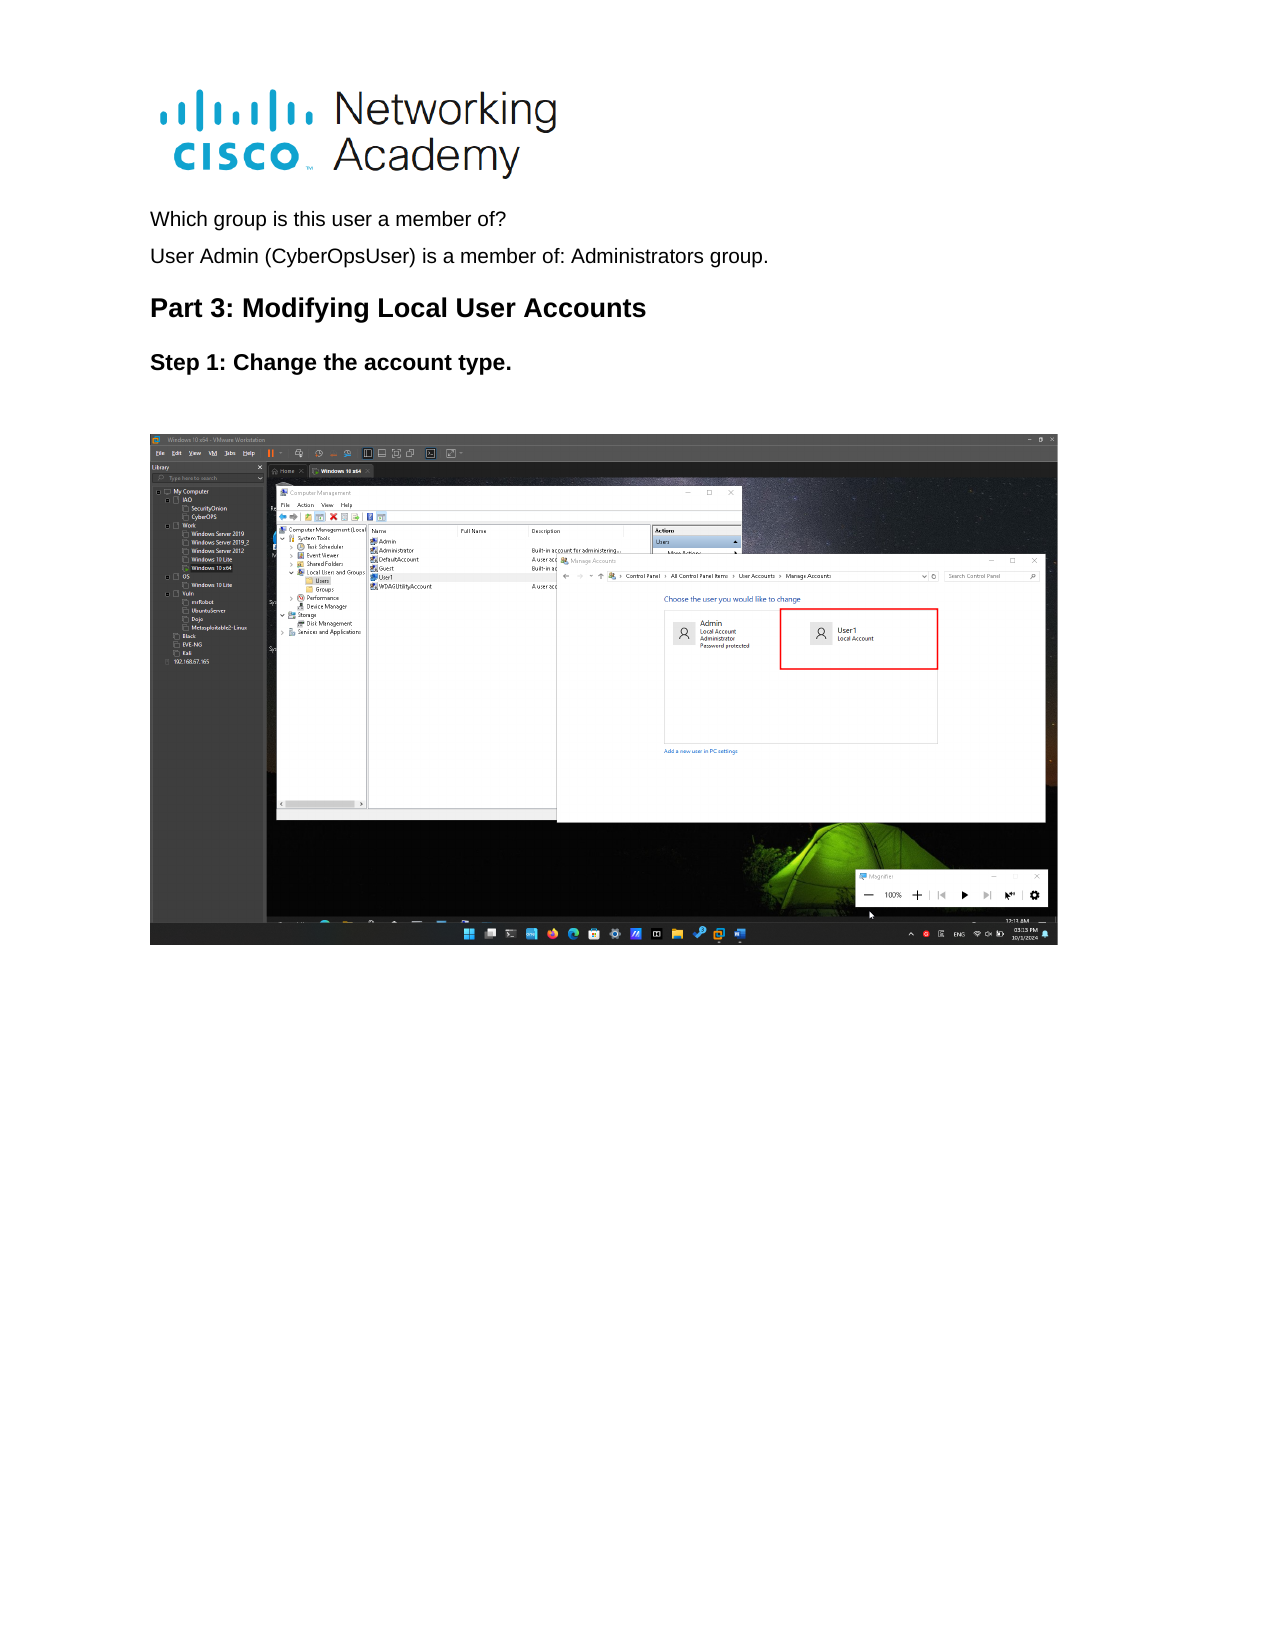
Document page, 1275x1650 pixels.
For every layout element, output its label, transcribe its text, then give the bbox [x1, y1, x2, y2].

text Which group is this user a member of? [150, 207, 1125, 231]
subtitle Modifying Local User Accounts [150, 292, 1125, 324]
picture [150, 434, 1058, 945]
text User Admin (CyberOpsUser) is a member of: Administrators group. [150, 243, 1125, 267]
picture [150, 75, 575, 207]
subtitle Change the account type. [150, 349, 1125, 375]
